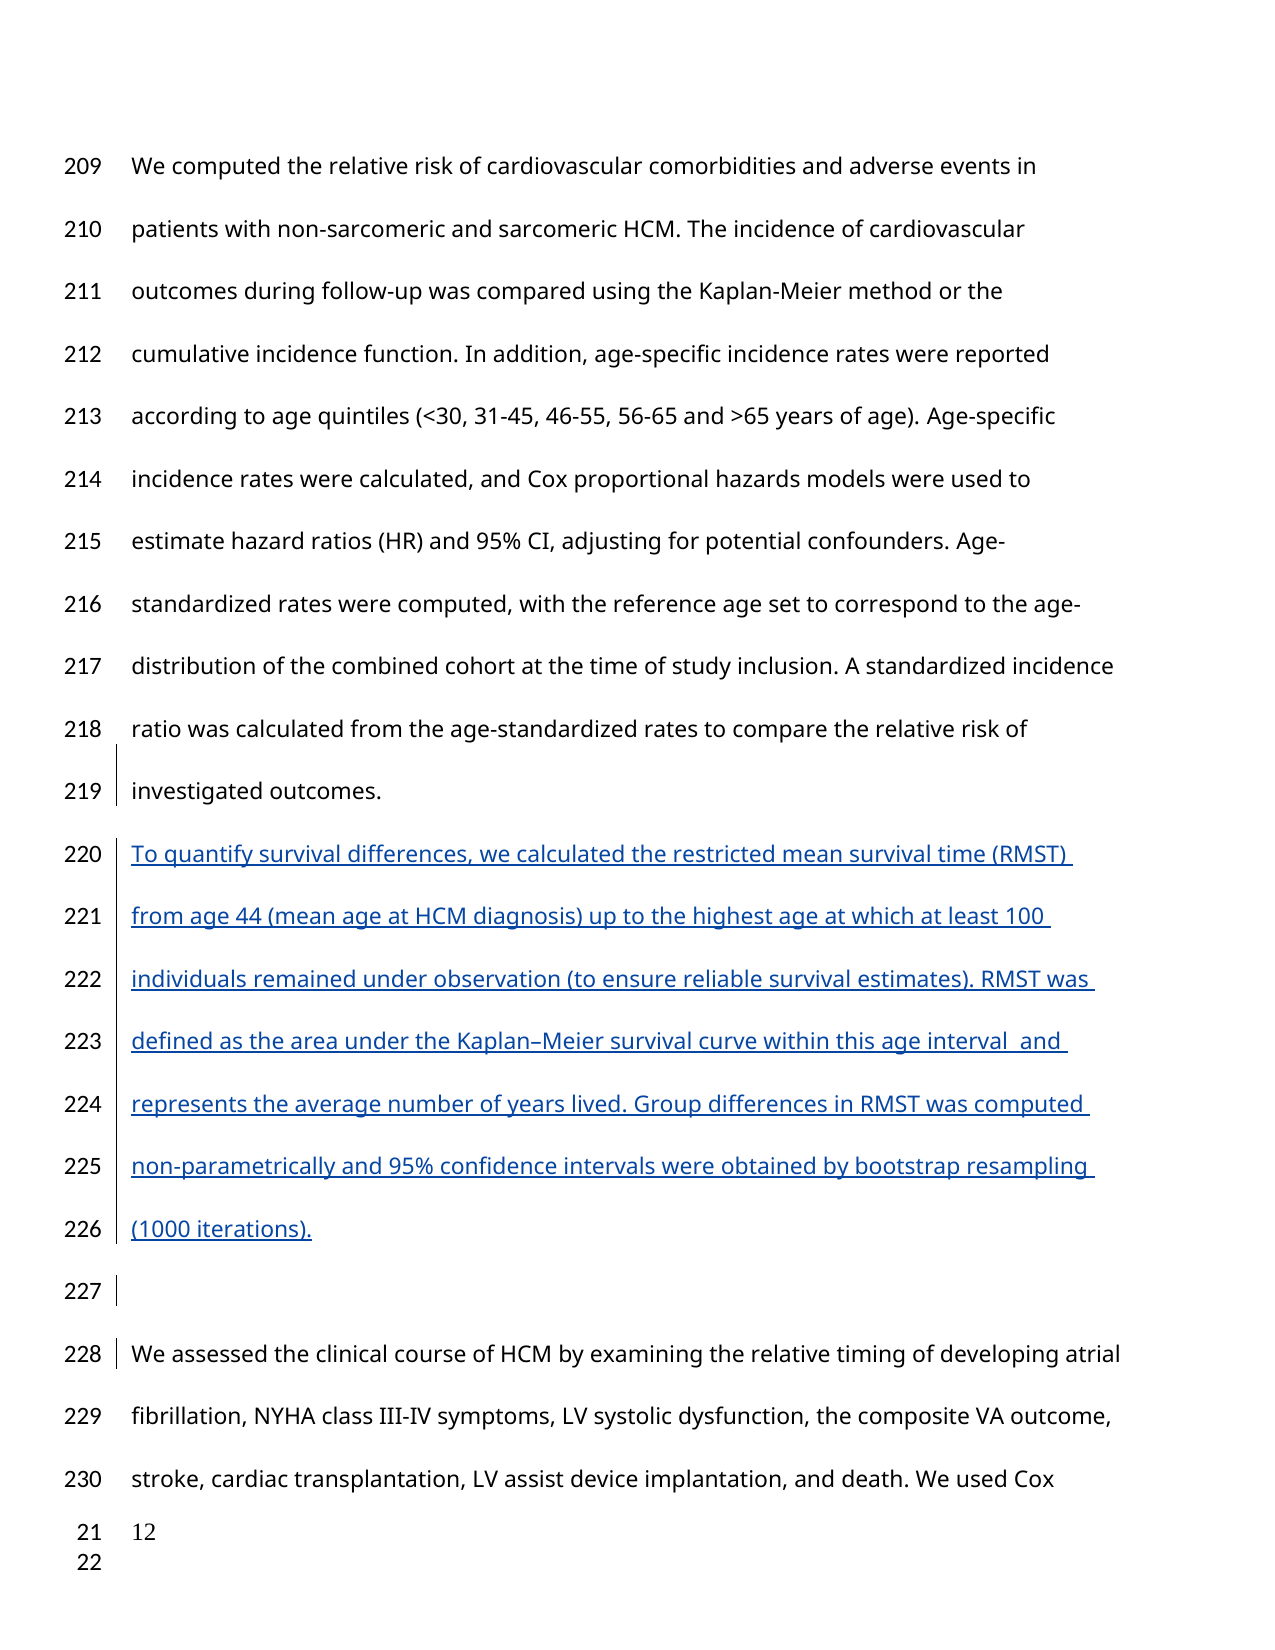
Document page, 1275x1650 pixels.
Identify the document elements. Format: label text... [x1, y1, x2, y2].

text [131, 1337, 1125, 1494]
text We computed the relative risk of cardiovascular comorbidities and adverse events in patients with non-sarcomeric and sarcomeric HCM. The incidence of cardiovascular outcomes during follow-up was compared using the Kaplan-Meier method or the cumulative incidence function. In addition, age-specific incidence rates were reported according to age quintiles (<30, 31-45, 46-55, 56-65 and >65 years of age). Age-specific incidence rates were calculated, and Cox proportional hazards models were used to estimate hazard ratios (HR) and 95% CI, adjusting for potential confounders. Age-standardized rates were computed, with the reference age set to correspond to the age-distribution of the combined cohort at the time of study inclusion. A standardized incidence ratio was calculated from the age-standardized rates to compare the relative risk of investigated outcomes. [131, 150, 1125, 806]
